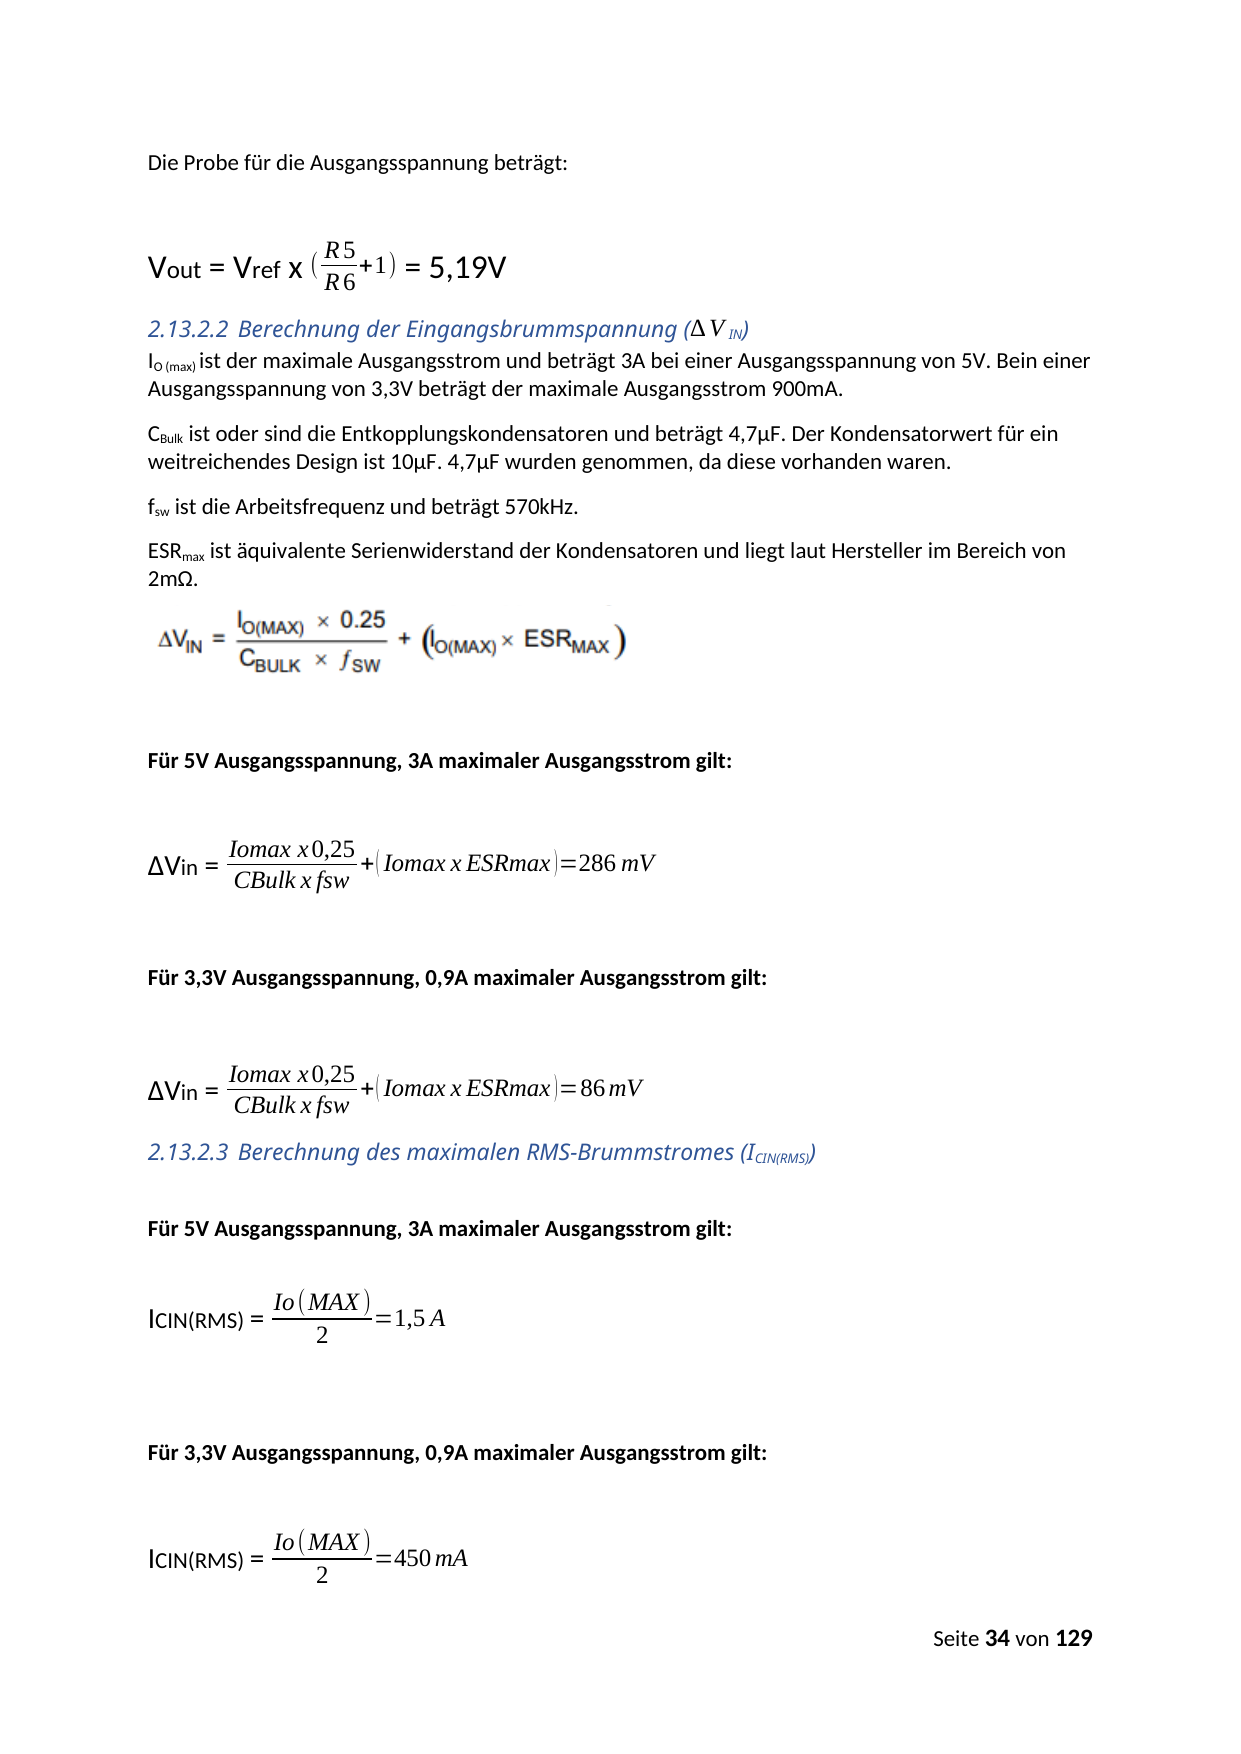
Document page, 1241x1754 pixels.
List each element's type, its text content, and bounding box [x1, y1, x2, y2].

text ICIN(RMS) = [148, 1527, 1093, 1588]
text Für 3,3V Ausgangsspannung, 0,9A maximaler Ausgangsstrom gilt: [148, 963, 1093, 991]
picture [147, 605, 637, 685]
text ESRmax ist äquivalente Serienwiderstand der Kondensatoren und liegt laut Hersteller im Bereich von 2mΩ. [148, 536, 1093, 592]
text Für 3,3V Ausgangsspannung, 0,9A maximaler Ausgangsstrom gilt: [148, 1438, 1093, 1466]
text Für 5V Ausgangsspannung, 3A maximaler Ausgangsstrom gilt: [148, 746, 1093, 774]
subtitle Berechnung des maximalen RMS-Brummstromes (ICIN(RMS)) [148, 1136, 1093, 1167]
text ICIN(RMS) = [148, 1287, 1093, 1376]
text Die Probe für die Ausgangsspannung beträgt: [148, 148, 1093, 176]
text ∆Vin = [148, 835, 1093, 894]
subtitle Berechnung der Eingangsbrummspannung (IN) [148, 313, 1093, 344]
text ∆Vin = [148, 1060, 1093, 1119]
text fsw ist die Arbeitsfrequenz und beträgt 570kHz. [148, 492, 1093, 520]
text CBulk ist oder sind die Entkopplungskondensatoren und beträgt 4,7µF. Der Kondensatorwert für ein weitreichendes Design ist 10µF. 4,7µF wurden genommen, da diese vorhanden waren. [148, 419, 1093, 475]
text Für 5V Ausgangsspannung, 3A maximaler Ausgangsstrom gilt: [148, 1214, 1093, 1270]
text IO (max) ist der maximale Ausgangsstrom und beträgt 3A bei einer Ausgangsspannung von 5V. Bein einer Ausgangsspannung von 3,3V beträgt der maximale Ausgangsstrom 900mA. [148, 346, 1093, 402]
text Vout = Vref x = 5,19V [148, 237, 1093, 296]
